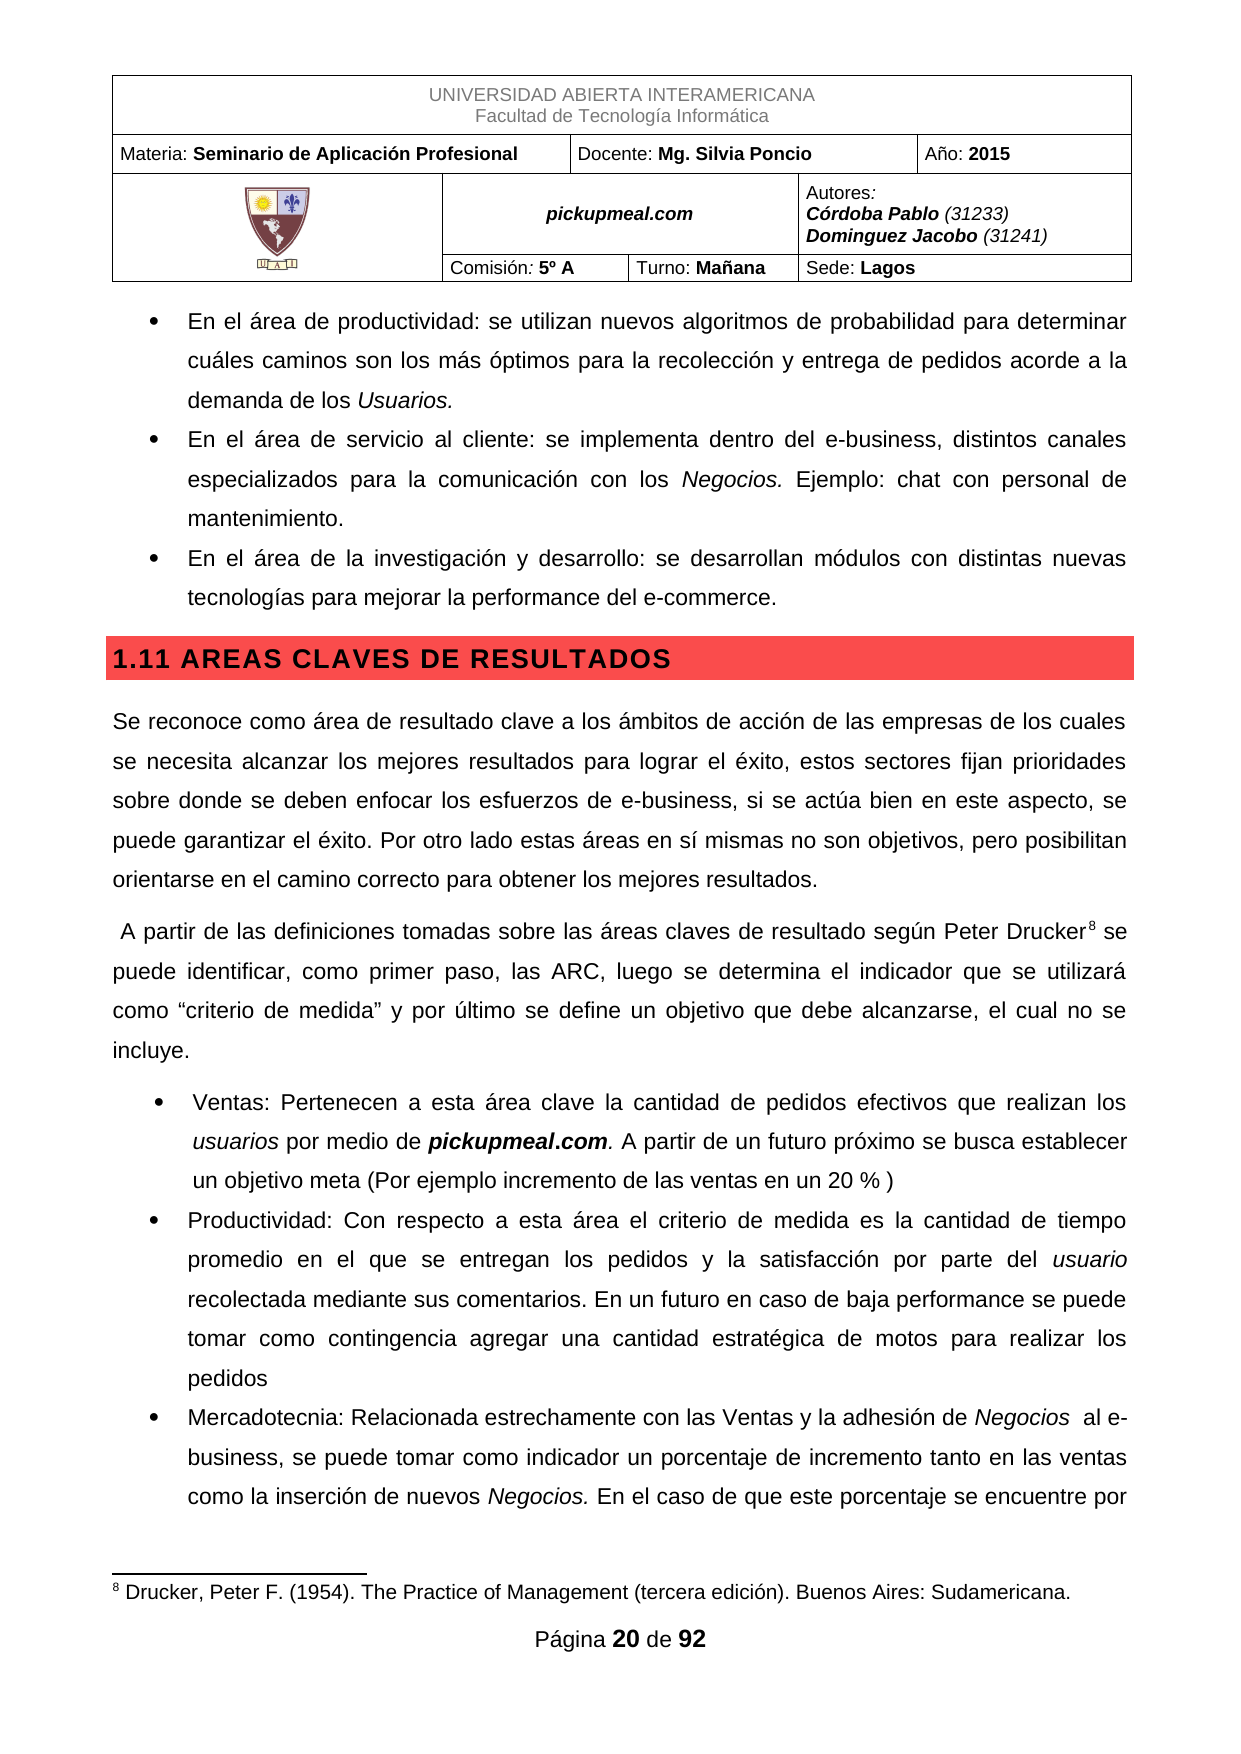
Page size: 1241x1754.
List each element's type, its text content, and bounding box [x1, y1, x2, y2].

list En el área de la investigación y desarrollo: se desarrollan módulos con distintas nuevas tecnologías para mejorar la performance del e-commerce. [150, 545, 1128, 611]
text A partir de las definiciones tomadas sobre las áreas claves de resultado según Peter Drucker se puede identificar, como primer paso, las ARC, luego se determina el indicador que se utilizará como “criterio de medida” y por último se define un objetivo que debe alcanzarse, el cual no se incluye. [112, 918, 1128, 1063]
list En el área de servicio al cliente: se implementa dentro del e-business, distintos canales especializados para la comunicación con los Negocios. Ejemplo: chat con personal de mantenimiento. [150, 426, 1128, 532]
picture [230, 182, 325, 273]
list Productividad: Con respecto a esta área el criterio de medida es la cantidad de tiempo promedio en el que se entregan los pedidos y la satisfacción por parte del usuario recolectada mediante sus comentarios. En un futuro en caso de baja performance se puede tomar como contingencia agregar una cantidad estratégica de motos para realizar los pedidos [150, 1207, 1128, 1391]
list En el área de productividad: se utilizan nuevos algoritmos de probabilidad para determinar cuáles caminos son los más óptimos para la recolección y entrega de pedidos acorde a la demanda de los Usuarios. [150, 308, 1128, 413]
subtitle 1.11 Areas claves de resultados [113, 643, 1128, 674]
list Ventas: Pertenecen a esta área clave la cantidad de pedidos efectivos que realizan los usuarios por medio de pickupmeal.com. A partir de un futuro próximo se busca establecer un objetivo meta (Por ejemplo incremento de las ventas en un 20 % ) [155, 1088, 1128, 1194]
text Se reconoce como área de resultado clave a los ámbitos de acción de las empresas de los cuales se necesita alcanzar los mejores resultados para lograr el éxito, estos sectores fijan prioridades sobre donde se deben enfocar los esfuerzos de e-business, si se actúa bien en este aspecto, se puede garantizar el éxito. Por otro lado estas áreas en sí mismas no son objetivos, pero posibilitan orientarse en el camino correcto para obtener los mejores resultados. [112, 708, 1128, 892]
